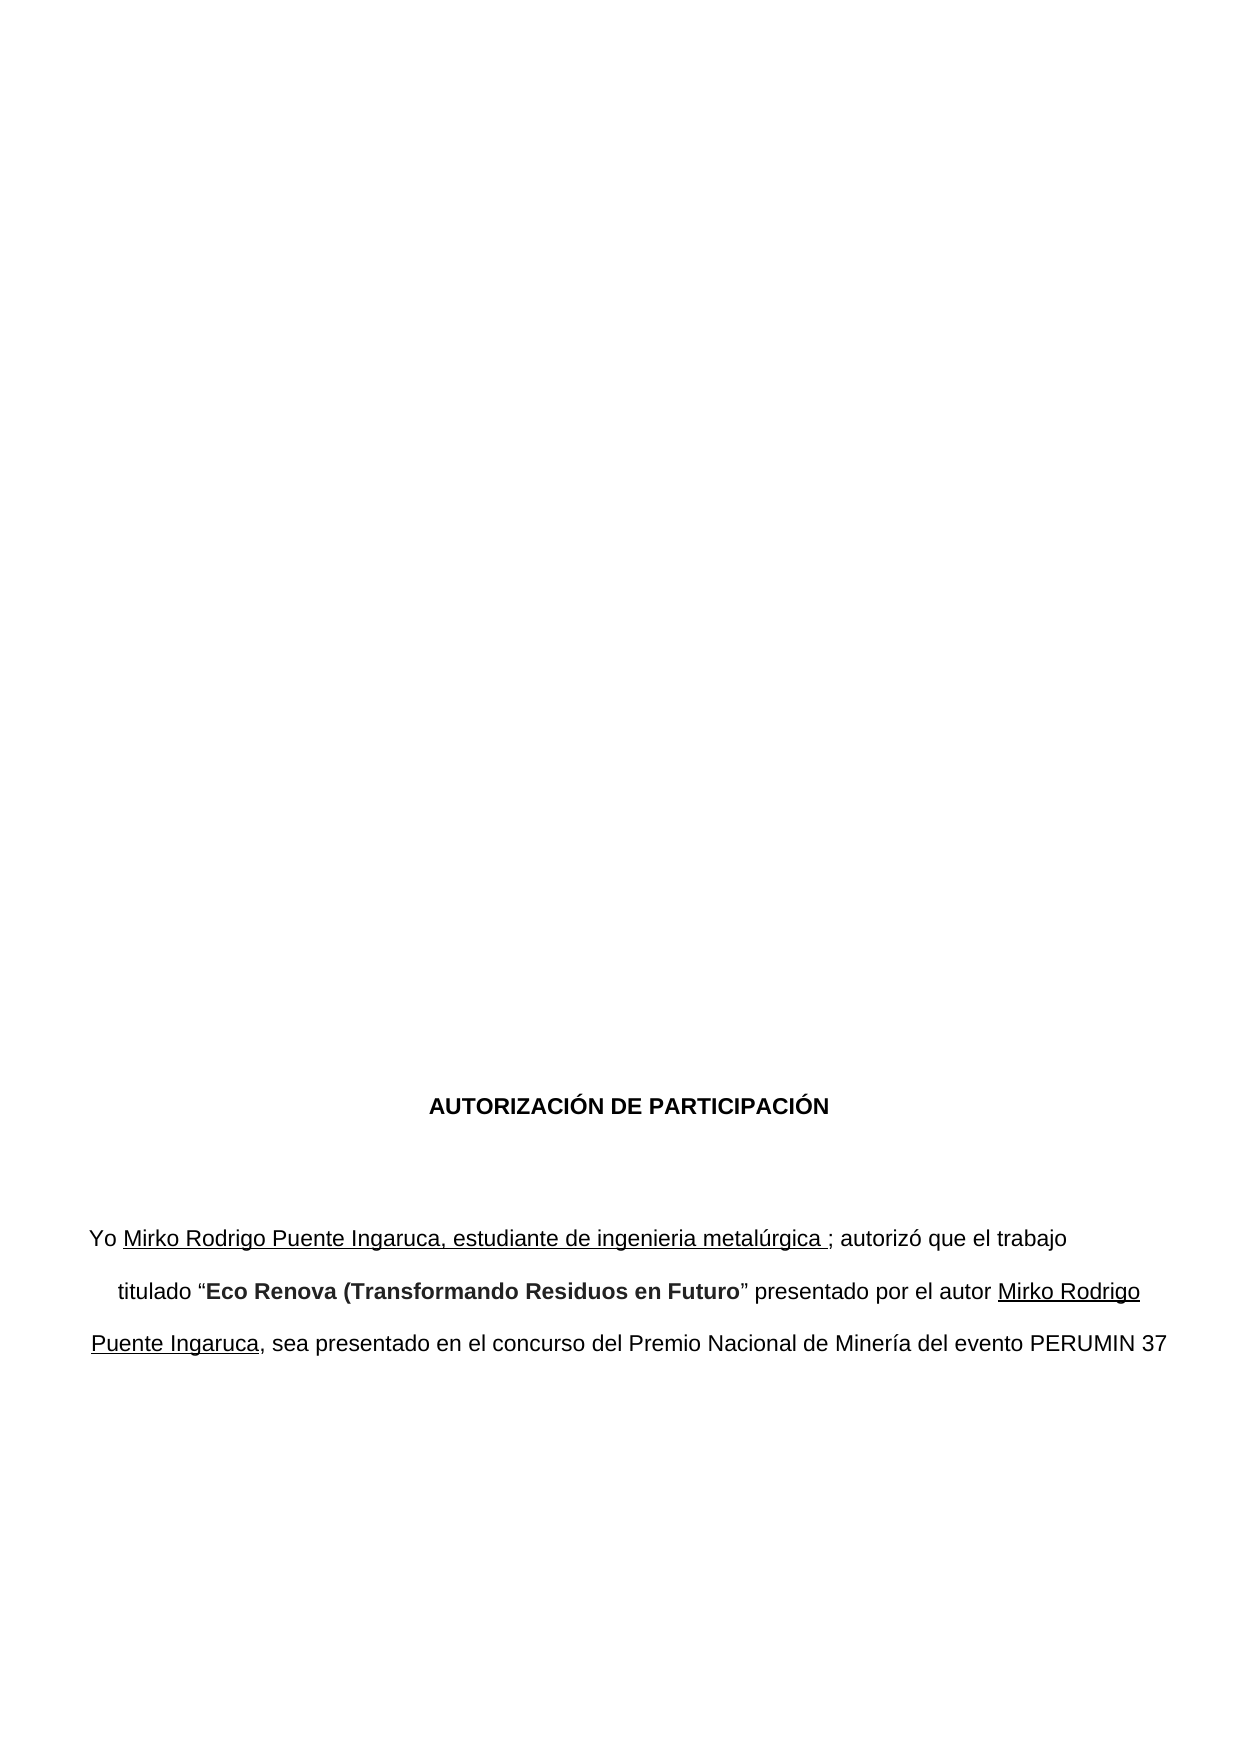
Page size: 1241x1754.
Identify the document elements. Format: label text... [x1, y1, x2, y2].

text Yo Mirko Rodrigo Puente Ingaruca, estudiante de ingenieria metalúrgica ; autorizó que el trabajo [89, 1225, 1169, 1251]
text AUTORIZACIÓN DE PARTICIPACIÓN [89, 1093, 1169, 1119]
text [89, 1278, 1169, 1357]
